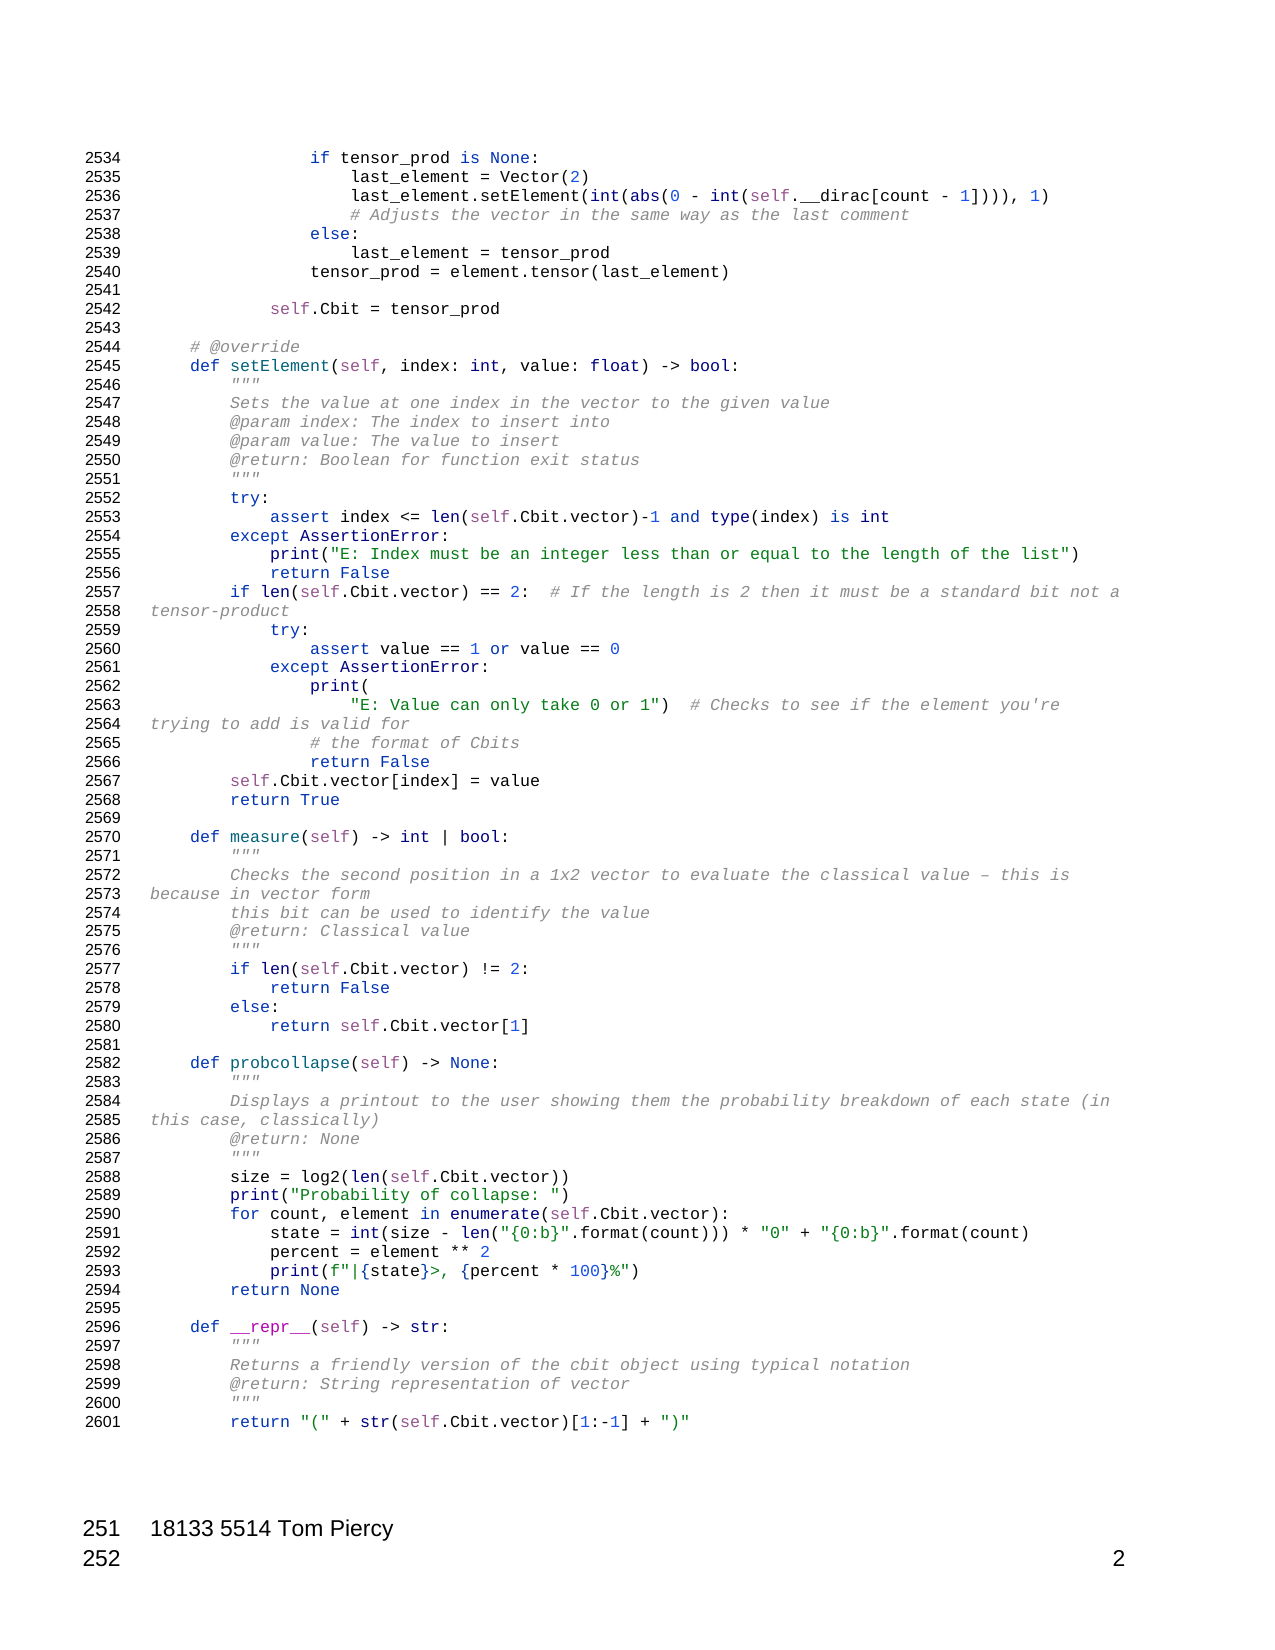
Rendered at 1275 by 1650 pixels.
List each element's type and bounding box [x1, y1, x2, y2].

text [150, 150, 1125, 1432]
picture [293, 362, 299, 371]
picture [233, 833, 239, 842]
